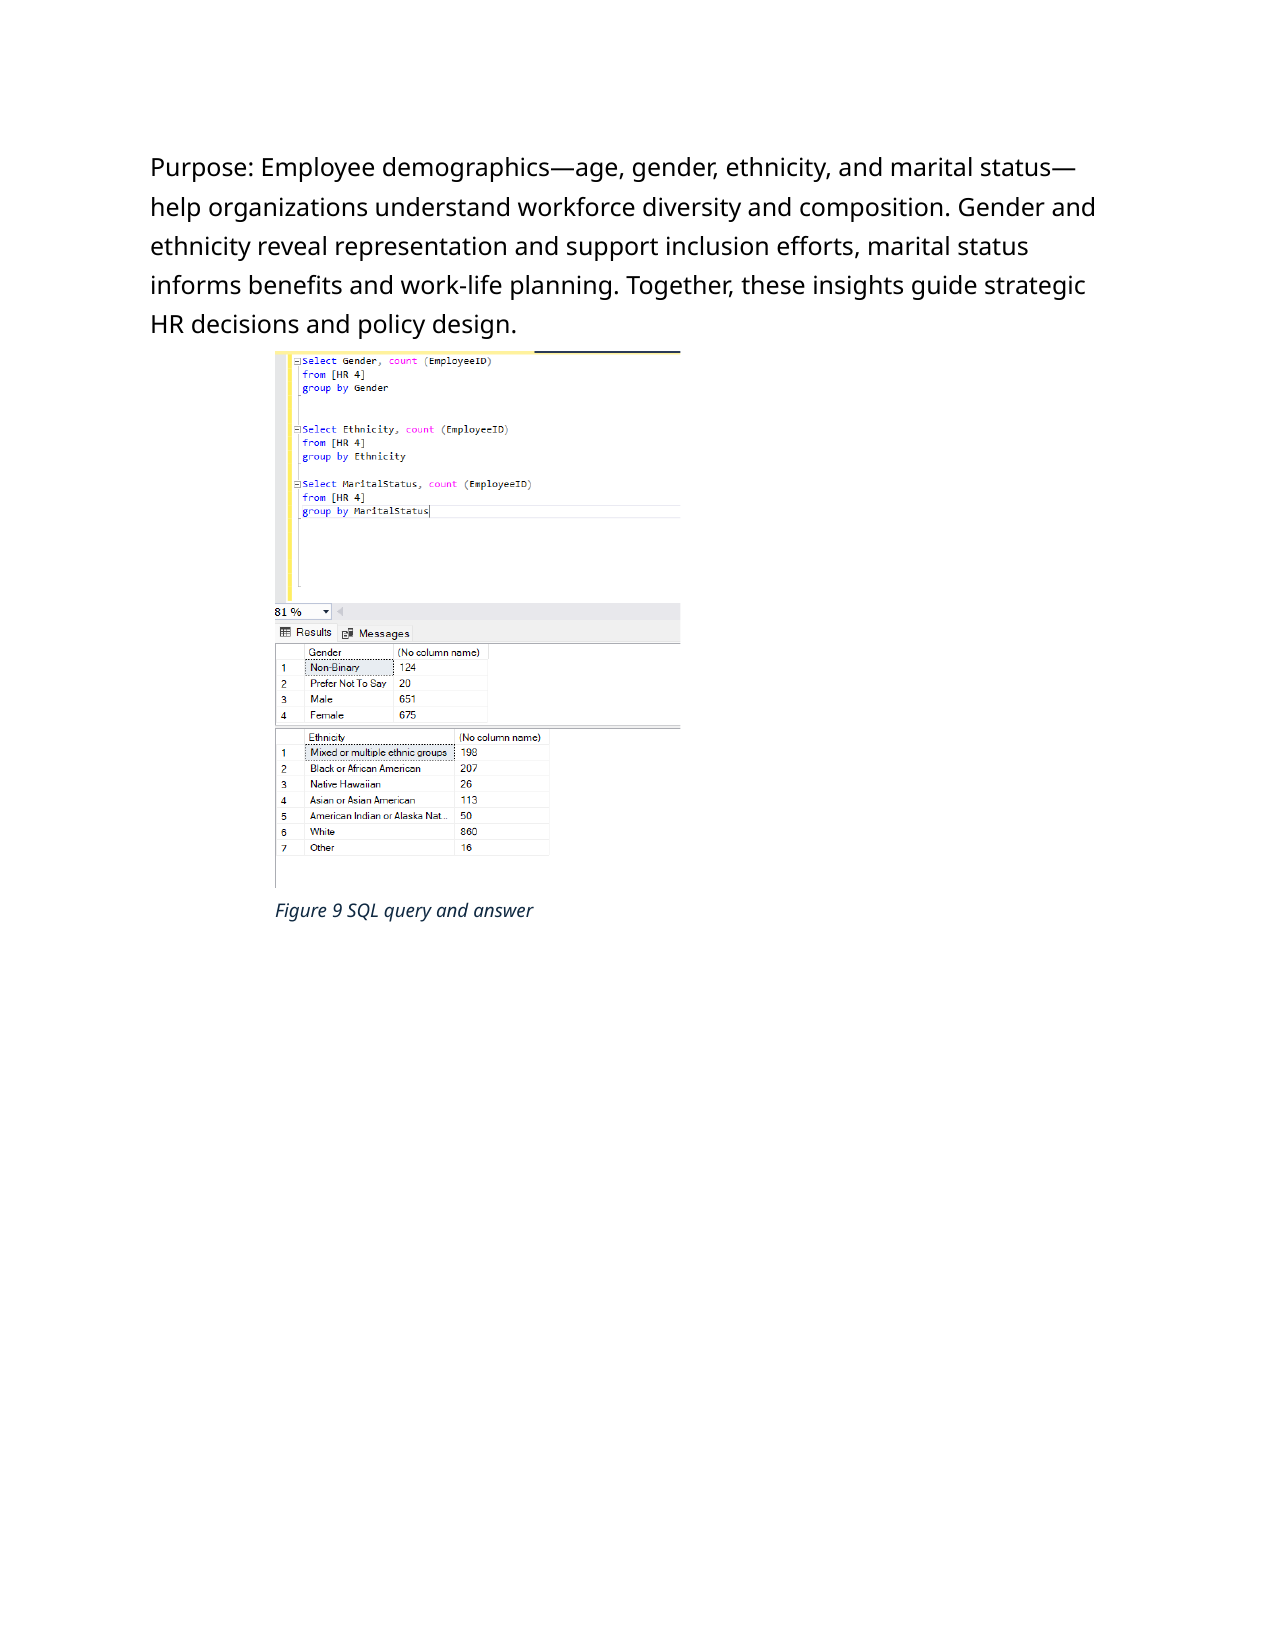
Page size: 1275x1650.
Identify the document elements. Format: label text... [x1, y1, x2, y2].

text Purpose: Employee demographics—age, gender, ethnicity, and marital status—help organizations understand workforce diversity and composition. Gender and ethnicity reveal representation and support inclusion efforts, marital status informs benefits and work-life planning. Together, these insights guide strategic HR decisions and policy design. [150, 150, 1125, 341]
picture [275, 351, 681, 888]
